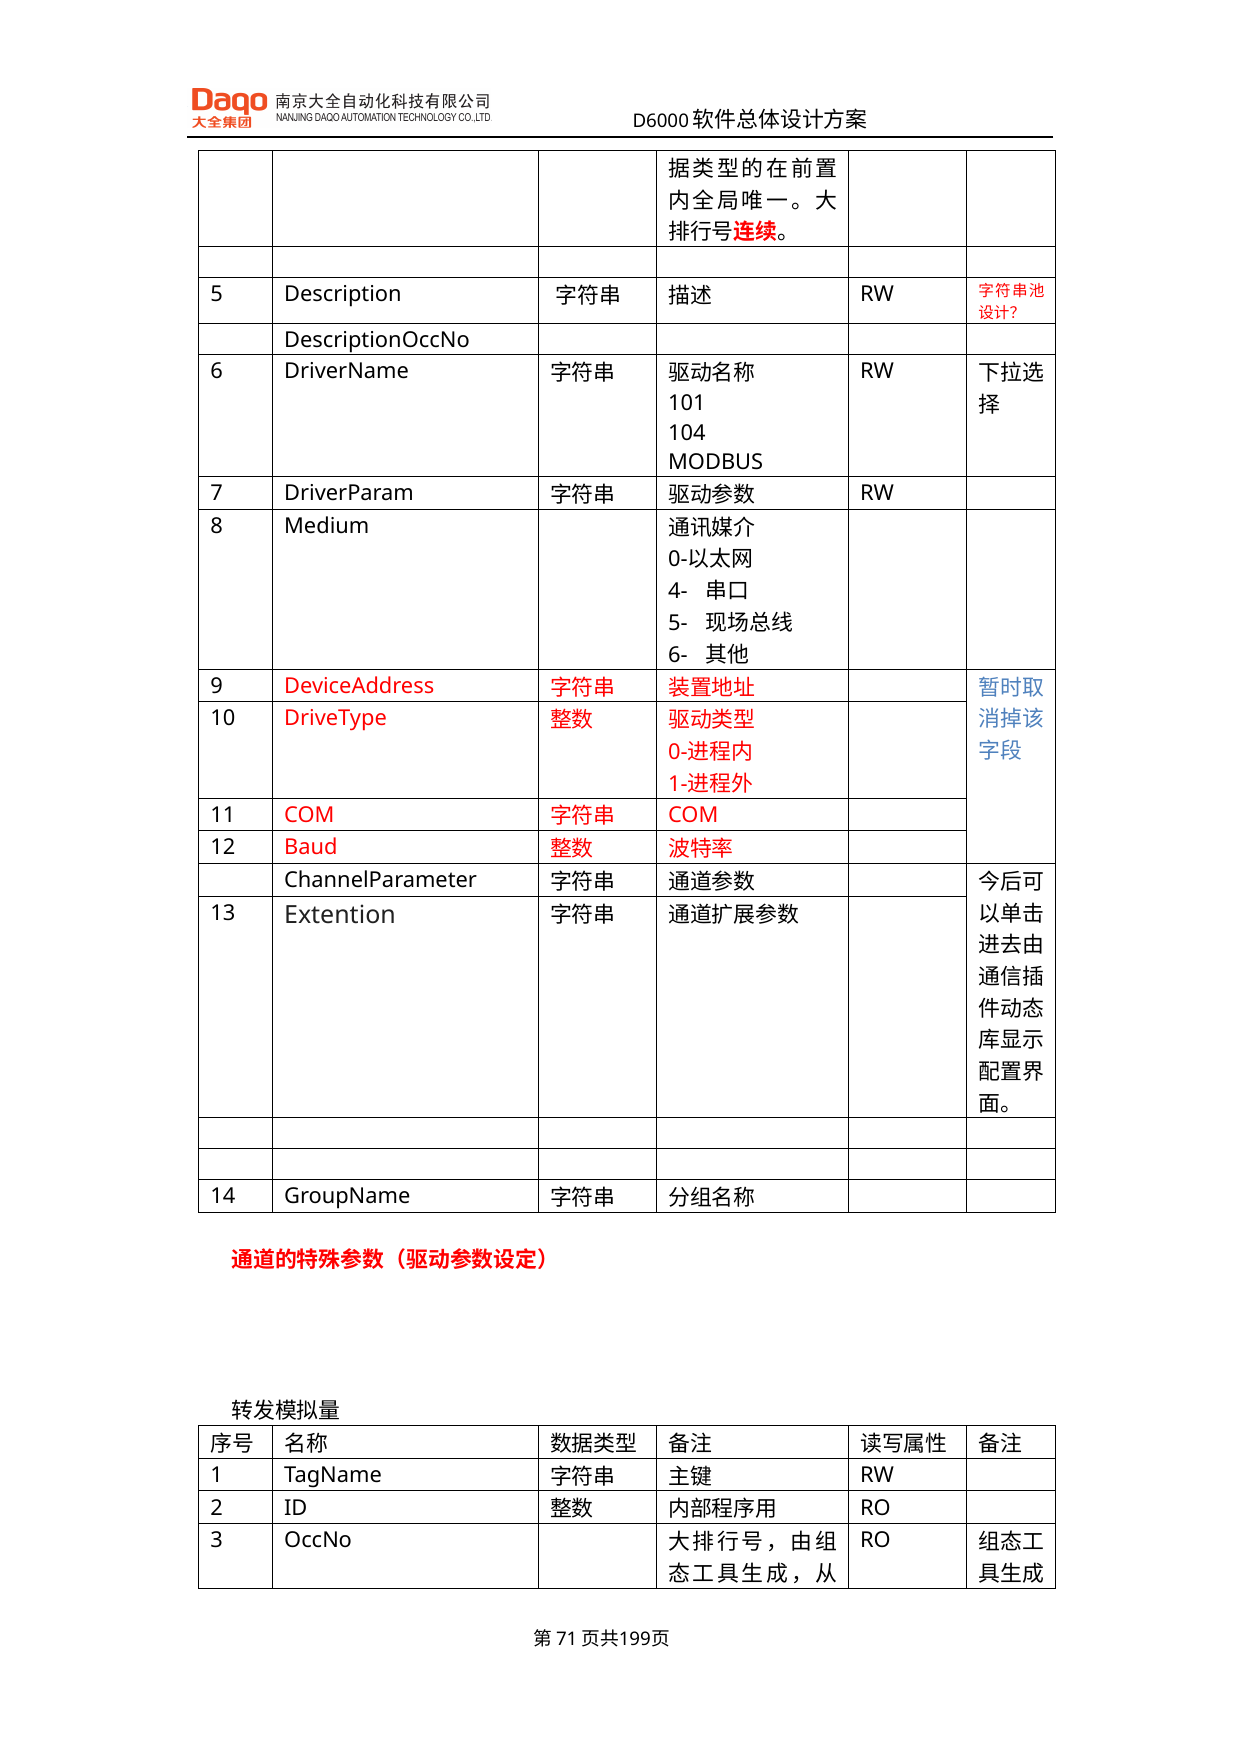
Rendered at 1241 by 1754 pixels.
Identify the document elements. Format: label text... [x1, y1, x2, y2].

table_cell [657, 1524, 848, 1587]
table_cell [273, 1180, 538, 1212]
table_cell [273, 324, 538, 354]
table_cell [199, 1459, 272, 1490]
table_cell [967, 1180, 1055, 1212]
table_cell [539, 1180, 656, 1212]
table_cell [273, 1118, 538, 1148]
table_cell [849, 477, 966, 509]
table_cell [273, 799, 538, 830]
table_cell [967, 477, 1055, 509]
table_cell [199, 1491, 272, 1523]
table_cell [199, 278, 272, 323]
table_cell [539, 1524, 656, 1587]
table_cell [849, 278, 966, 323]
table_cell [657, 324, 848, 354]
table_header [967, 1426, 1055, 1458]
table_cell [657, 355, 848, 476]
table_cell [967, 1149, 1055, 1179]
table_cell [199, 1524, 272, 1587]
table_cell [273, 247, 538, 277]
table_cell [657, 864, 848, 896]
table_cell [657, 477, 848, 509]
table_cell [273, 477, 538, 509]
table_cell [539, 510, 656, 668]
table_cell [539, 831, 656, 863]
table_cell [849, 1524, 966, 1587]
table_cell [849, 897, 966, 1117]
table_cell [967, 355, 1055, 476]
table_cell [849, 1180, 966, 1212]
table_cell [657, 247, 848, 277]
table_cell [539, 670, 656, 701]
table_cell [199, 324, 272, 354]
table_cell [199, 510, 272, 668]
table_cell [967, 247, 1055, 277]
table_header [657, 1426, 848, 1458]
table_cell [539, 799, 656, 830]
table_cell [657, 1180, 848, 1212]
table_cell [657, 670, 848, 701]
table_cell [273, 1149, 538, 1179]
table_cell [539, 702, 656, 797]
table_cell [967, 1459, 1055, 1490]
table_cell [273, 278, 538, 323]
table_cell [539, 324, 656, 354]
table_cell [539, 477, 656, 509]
text 通道的特殊参数（驱动参数设定） [187, 1242, 1053, 1274]
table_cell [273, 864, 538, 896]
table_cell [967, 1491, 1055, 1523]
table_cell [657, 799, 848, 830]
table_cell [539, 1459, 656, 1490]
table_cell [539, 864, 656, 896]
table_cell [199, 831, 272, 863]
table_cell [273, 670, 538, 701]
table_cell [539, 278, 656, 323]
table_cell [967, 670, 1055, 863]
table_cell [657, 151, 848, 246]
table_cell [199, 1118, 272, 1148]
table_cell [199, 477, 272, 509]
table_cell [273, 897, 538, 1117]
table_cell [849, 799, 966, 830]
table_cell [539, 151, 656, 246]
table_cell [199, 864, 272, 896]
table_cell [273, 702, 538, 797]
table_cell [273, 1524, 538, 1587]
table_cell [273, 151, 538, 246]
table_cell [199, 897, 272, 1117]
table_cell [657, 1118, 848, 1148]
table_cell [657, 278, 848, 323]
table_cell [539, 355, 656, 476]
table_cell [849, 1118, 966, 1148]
text 转发模拟量 [187, 1393, 1053, 1425]
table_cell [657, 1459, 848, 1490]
picture [187, 88, 492, 128]
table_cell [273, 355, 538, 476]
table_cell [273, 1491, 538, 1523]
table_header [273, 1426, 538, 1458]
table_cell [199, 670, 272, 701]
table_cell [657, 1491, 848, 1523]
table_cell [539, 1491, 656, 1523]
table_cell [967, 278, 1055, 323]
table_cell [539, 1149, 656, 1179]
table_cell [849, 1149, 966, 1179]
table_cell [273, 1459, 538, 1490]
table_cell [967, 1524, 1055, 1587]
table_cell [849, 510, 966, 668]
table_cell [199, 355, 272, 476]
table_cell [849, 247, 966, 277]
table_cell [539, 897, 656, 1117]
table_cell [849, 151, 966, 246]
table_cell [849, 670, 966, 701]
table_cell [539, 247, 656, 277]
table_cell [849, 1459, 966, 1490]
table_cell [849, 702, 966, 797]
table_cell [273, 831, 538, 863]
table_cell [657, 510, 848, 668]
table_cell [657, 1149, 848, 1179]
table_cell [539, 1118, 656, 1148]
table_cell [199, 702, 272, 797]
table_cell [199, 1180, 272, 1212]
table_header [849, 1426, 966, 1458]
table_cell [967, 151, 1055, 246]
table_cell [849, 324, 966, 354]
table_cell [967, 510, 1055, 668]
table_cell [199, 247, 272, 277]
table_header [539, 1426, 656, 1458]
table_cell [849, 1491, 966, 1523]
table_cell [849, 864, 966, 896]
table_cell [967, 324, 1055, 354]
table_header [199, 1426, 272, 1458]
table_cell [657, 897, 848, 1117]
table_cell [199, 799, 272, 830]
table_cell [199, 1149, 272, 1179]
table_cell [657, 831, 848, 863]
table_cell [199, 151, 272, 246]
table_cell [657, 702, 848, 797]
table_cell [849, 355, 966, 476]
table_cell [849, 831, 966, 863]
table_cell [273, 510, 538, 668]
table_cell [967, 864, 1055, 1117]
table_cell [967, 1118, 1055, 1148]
